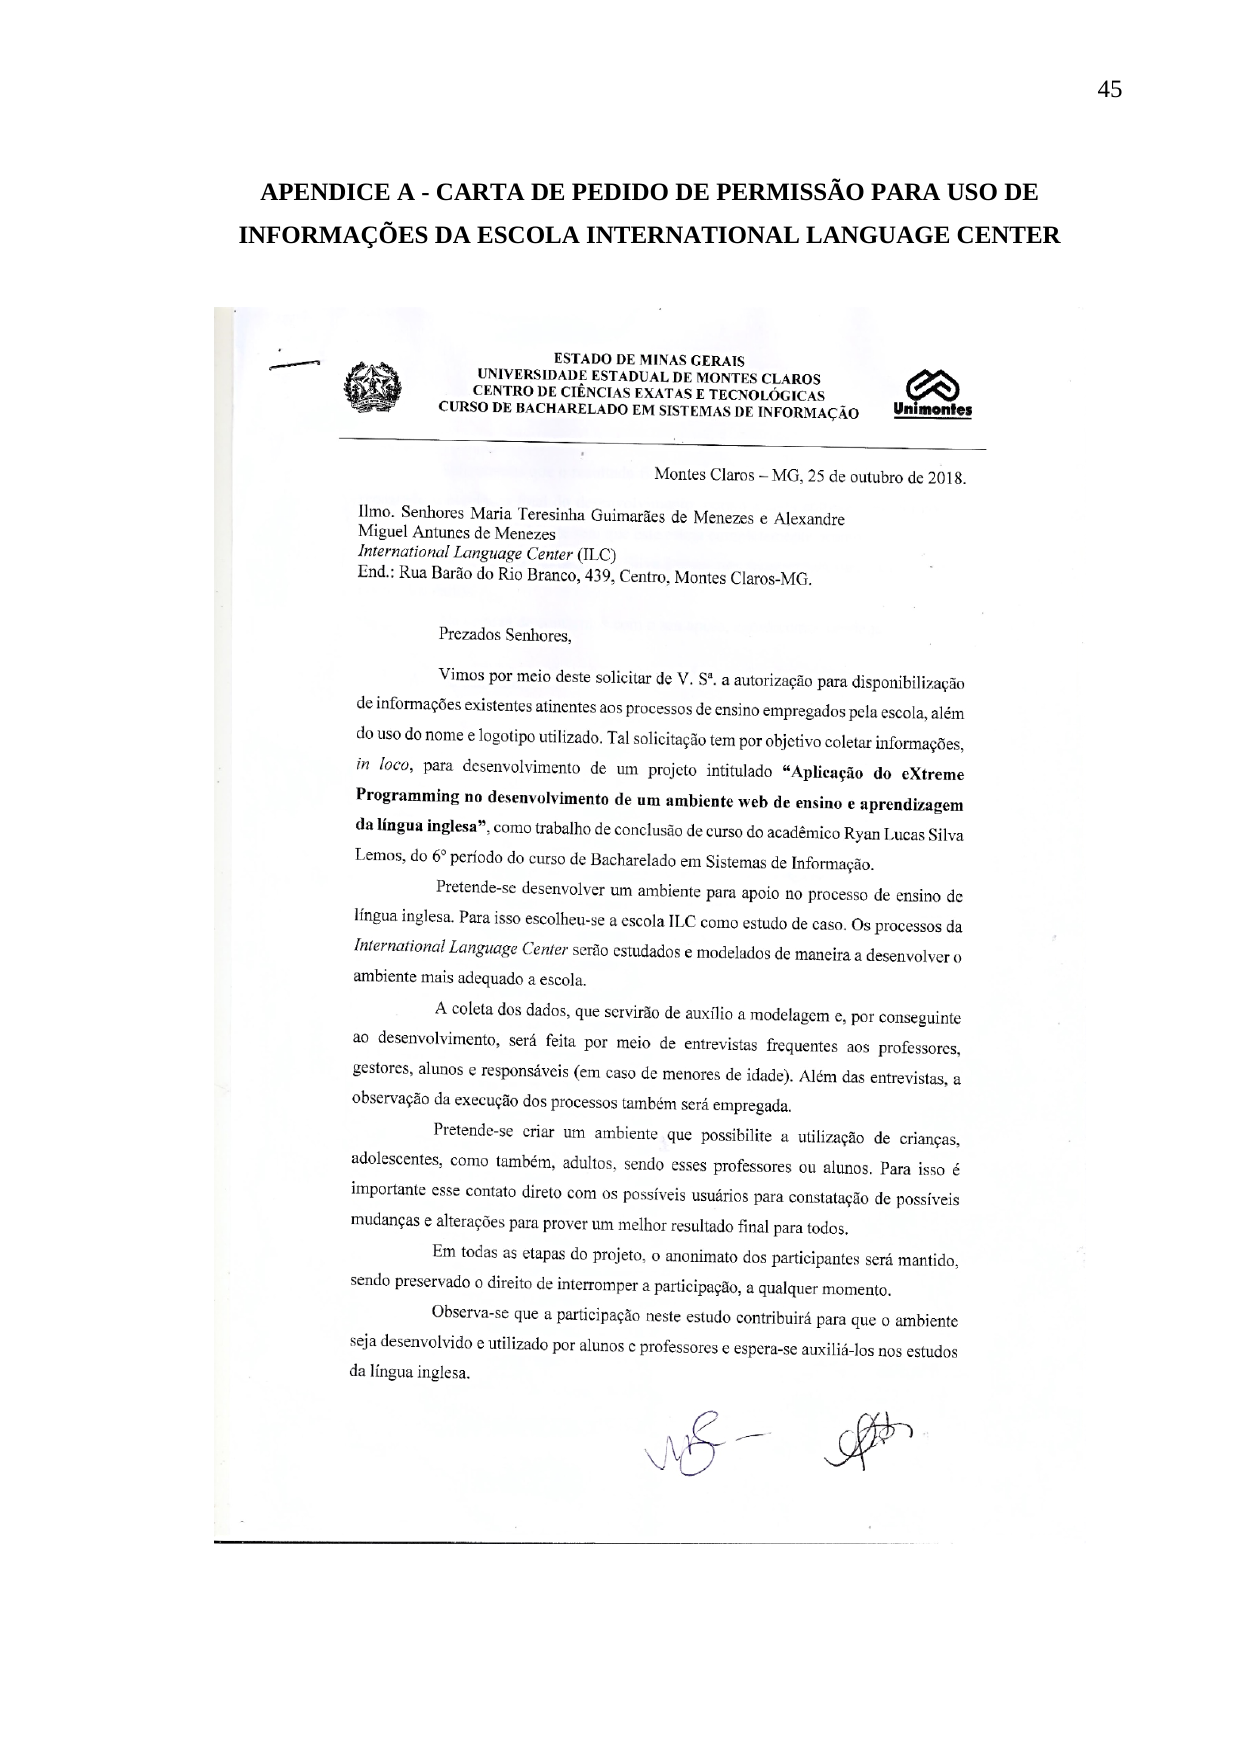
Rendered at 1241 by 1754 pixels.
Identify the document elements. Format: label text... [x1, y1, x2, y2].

subtitle Apendice A - carta de pedido de permissão para uso de informações da escola International language center [177, 177, 1122, 249]
picture [214, 308, 1086, 1543]
